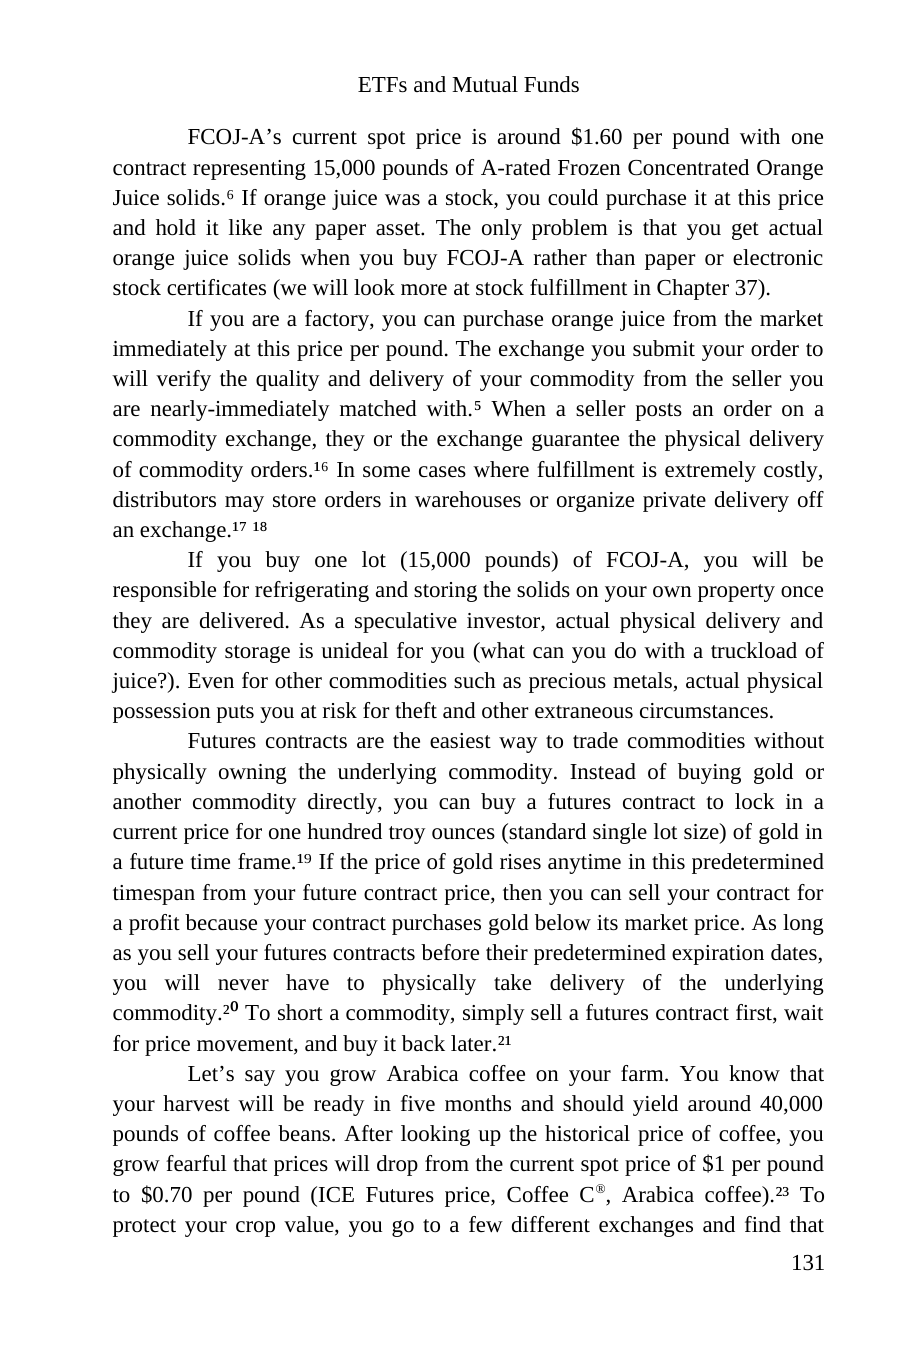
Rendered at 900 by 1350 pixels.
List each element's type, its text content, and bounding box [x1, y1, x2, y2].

text FCOJ-A’s current spot price is around $1.60 per pound with one contract representing 15,000 pounds of A-rated Frozen Concentrated Orange Juice solids.⁶ If orange juice was a stock, you could purchase it at this price and hold it like any paper asset. The only problem is that you get actual orange juice solids when you buy FCOJ-A rather than paper or electronic stock certificates (we will look more at stock fulfillment in Chapter 37). [112, 123, 825, 301]
text If you buy one lot (15,000 pounds) of FCOJ-A, you will be responsible for refrigerating and storing the solids on your own property once they are delivered. As a speculative investor, actual physical delivery and commodity storage is unideal for you (what can you do with a truckload of juice?). Even for other commodities such as precious metals, actual physical possession puts you at risk for theft and other extraneous circumstances. [112, 546, 825, 724]
text If you are a factory, you can purchase orange juice from the market immediately at this price per pound. The exchange you submit your order to will verify the quality and delivery of your commodity from the seller you are nearly-immediately matched with.⁵ When a seller posts an order on a commodity exchange, they or the exchange guarantee the physical delivery of commodity orders.¹⁶ In some cases where fulfillment is extremely costly, distributors may store orders in warehouses or organize private delivery off an exchange.¹⁷ ¹⁸ [112, 305, 825, 542]
text Futures contracts are the easiest way to trade commodities without physically owning the underlying commodity. Instead of buying gold or another commodity directly, you can buy a futures contract to lock in a current price for one hundred troy ounces (standard single lot size) of gold in a future time frame.¹⁹ If the price of gold rises anytime in this predetermined timespan from your future contract price, then you can sell your contract for a profit because your contract purchases gold below its market price. As long as you sell your futures contracts before their predetermined expiration dates, you will never have to physically take delivery of the underlying commodity.²⁰ To short a commodity, simply sell a futures contract first, wait for price movement, and buy it back later.²¹ [112, 728, 825, 1056]
